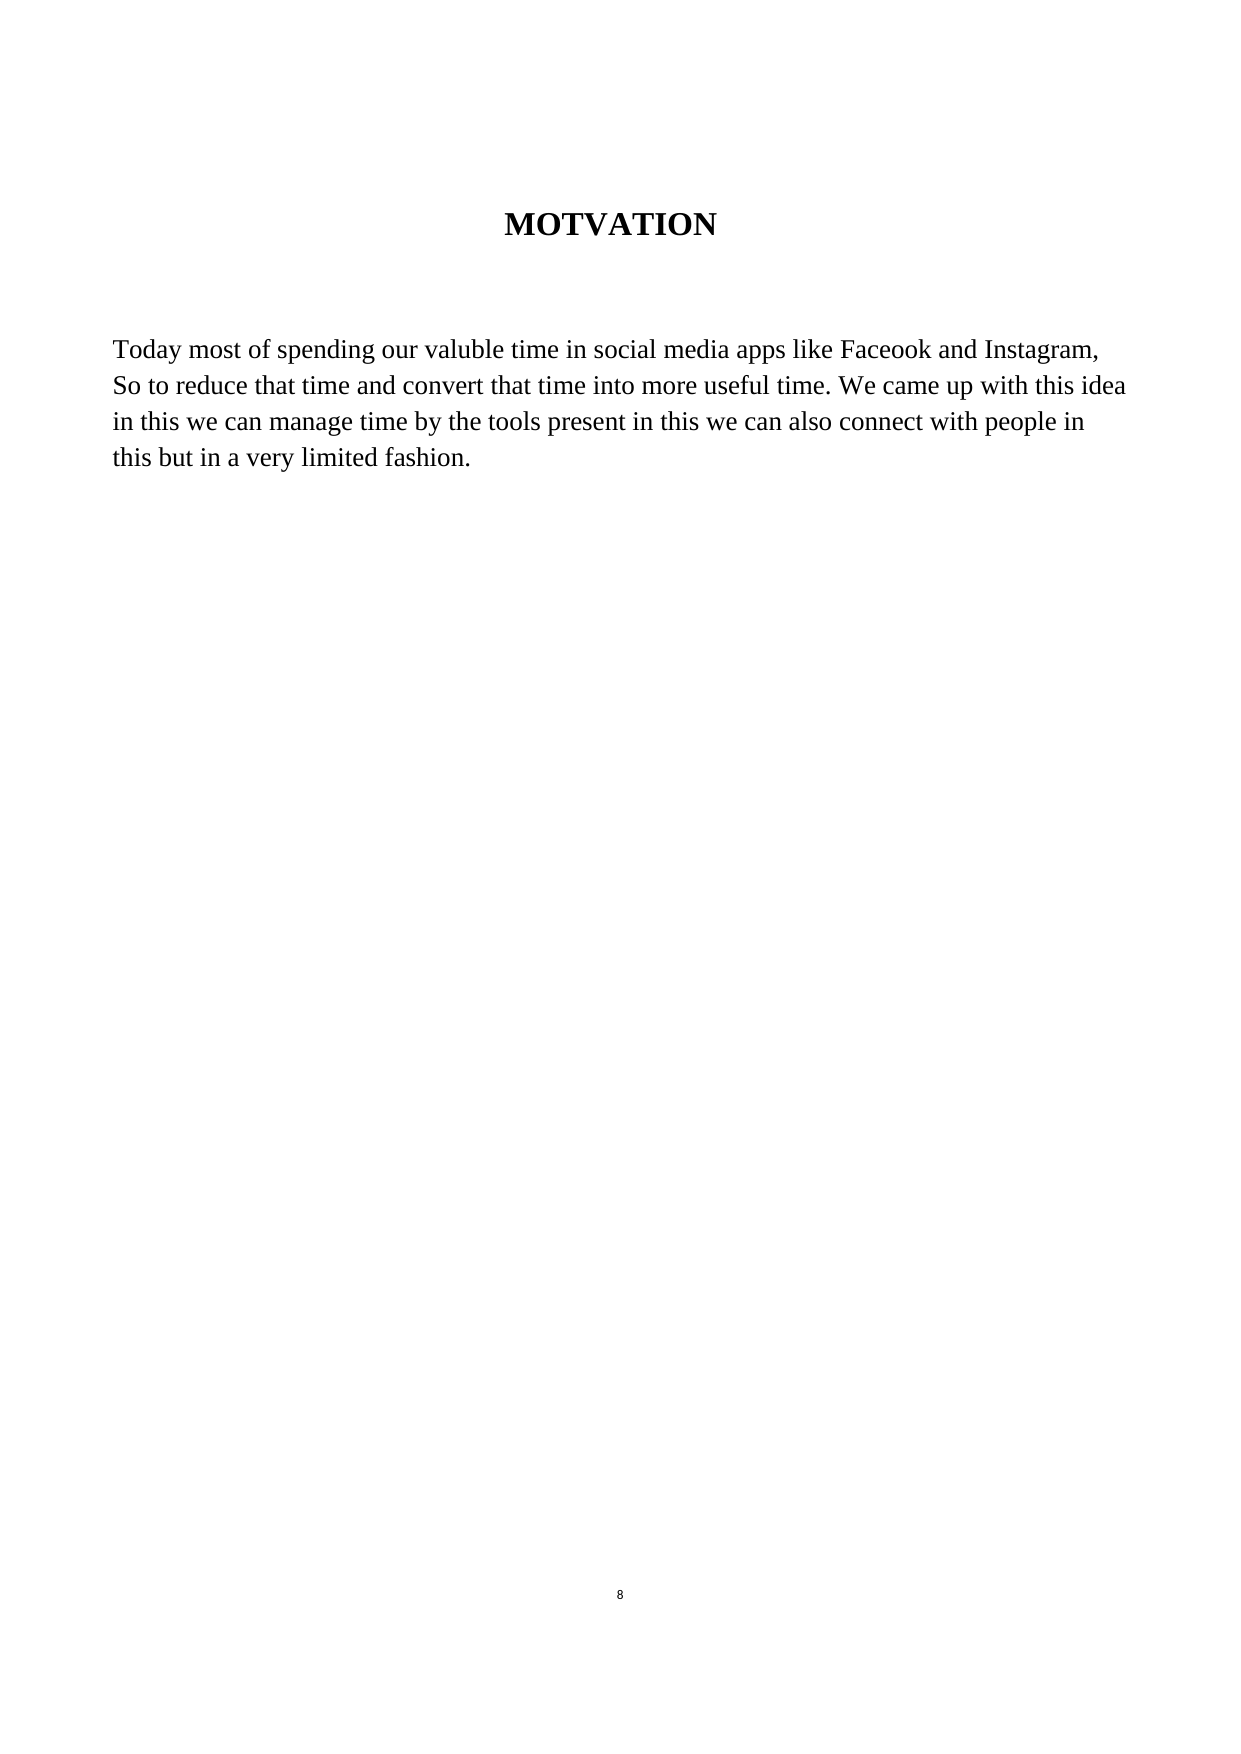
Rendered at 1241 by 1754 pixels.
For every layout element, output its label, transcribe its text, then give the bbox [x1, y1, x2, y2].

text Today most of spending our valuble time in social media apps like Faceook and Instagram, So to reduce that time and convert that time into more useful time. We came up with this idea in this we can manage time by the tools present in this we can also connect with people in this but in a very limited fashion. [112, 334, 1128, 472]
text MOTVATION [187, 204, 1128, 242]
